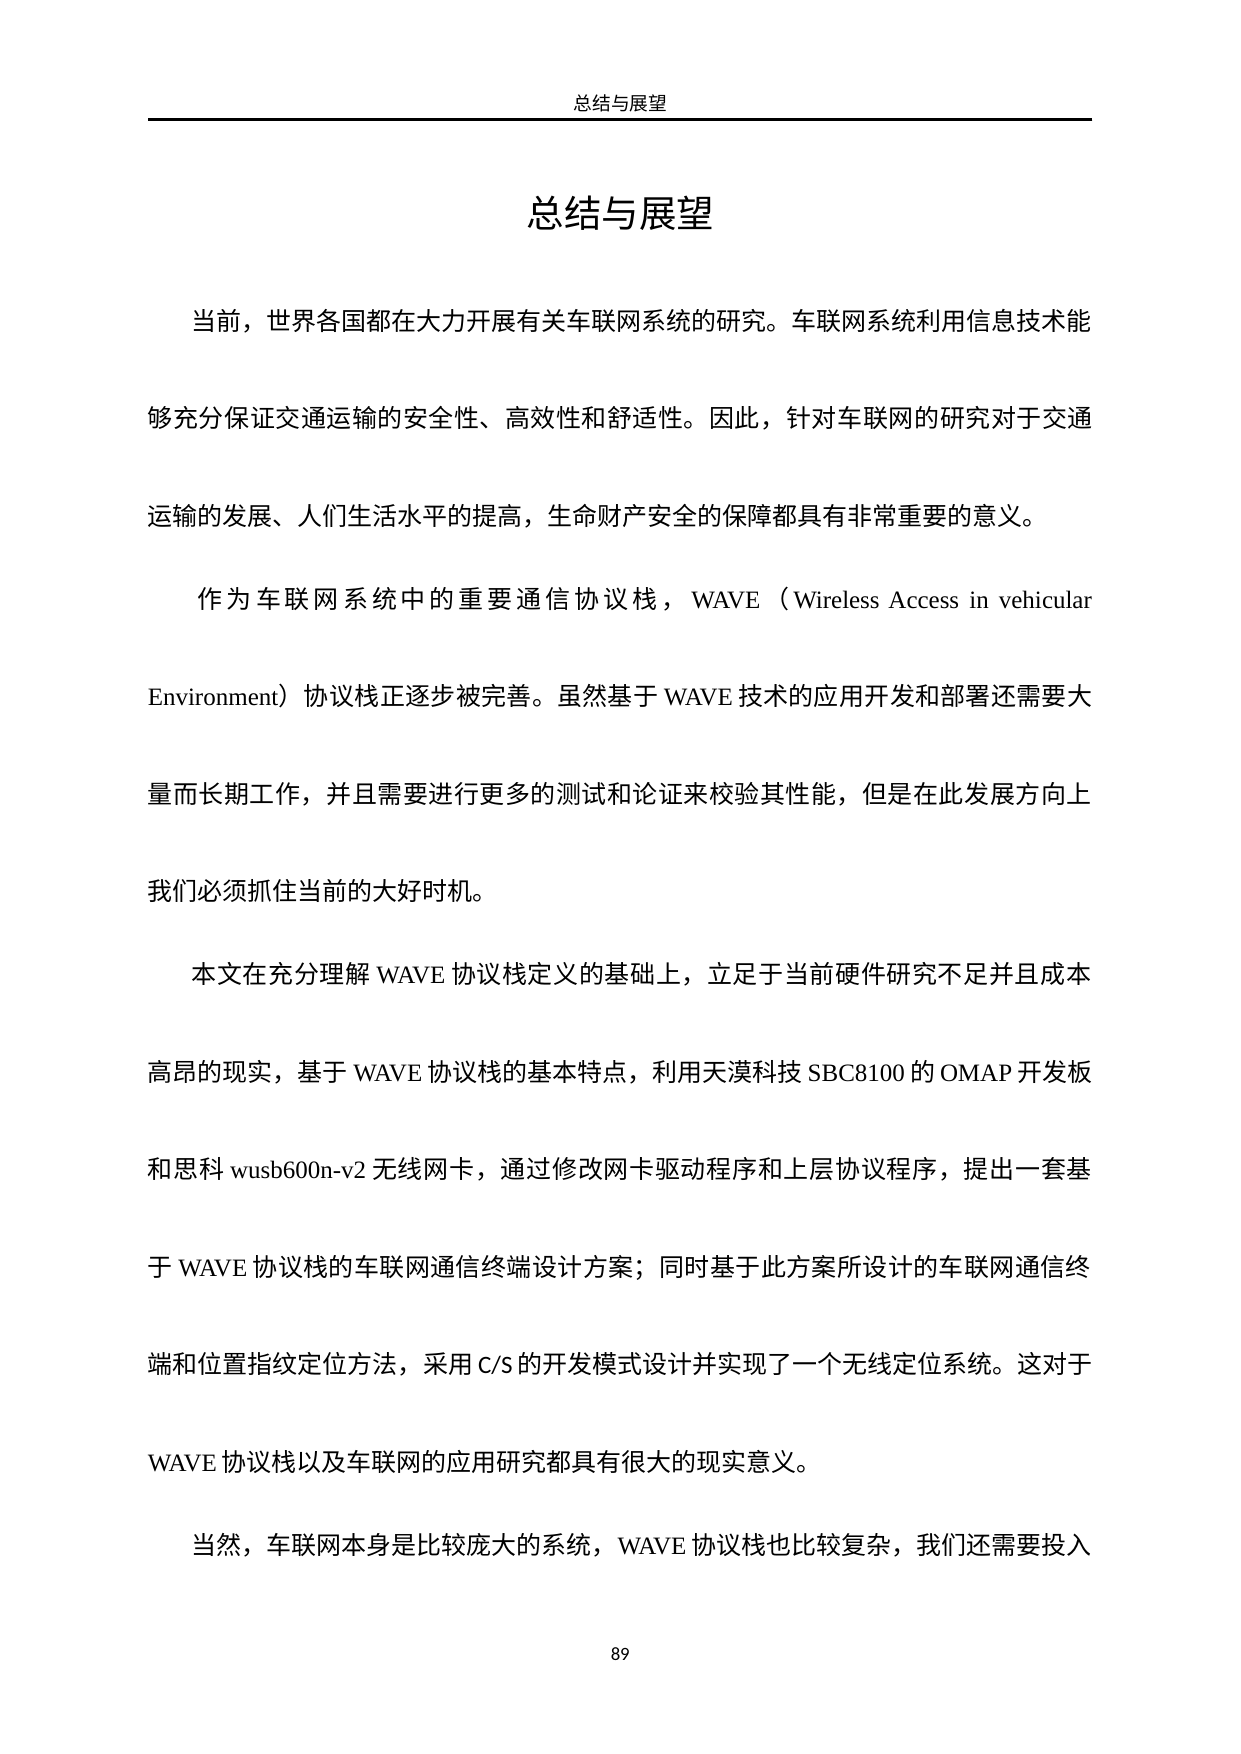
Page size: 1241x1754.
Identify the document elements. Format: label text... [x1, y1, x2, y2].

text 当前，世界各国都在大力开展有关车联网系统的研究。车联网系统利用信息技术能够充分保证交通运输的安全性、高效性和舒适性。因此，针对车联网的研究对于交通运输的发展、人们生活水平的提高，生命财产安全的保障都具有非常重要的意义。 [148, 287, 1092, 547]
text 本文在充分理解WAVE协议栈定义的基础上，立足于当前硬件研究不足并且成本高昂的现实，基于WAVE协议栈的基本特点，利用天漠科技SBC8100的OMAP开发板和思科wusb600n-v2无线网卡，通过修改网卡驱动程序和上层协议程序，提出一套基于WAVE协议栈的车联网通信终端设计方案；同时基于此方案所设计的车联网通信终端和位置指纹定位方法，采用C/S的开发模式设计并实现了一个无线定位系统。这对于WAVE协议栈以及车联网的应用研究都具有很大的现实意义。 [148, 940, 1092, 1493]
subtitle 总结与展望 [148, 178, 1092, 243]
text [148, 1511, 1092, 1576]
text 作为车联网系统中的重要通信协议栈，WAVE（Wireless Access in vehicular Environment）协议栈正逐步被完善。虽然基于WAVE技术的应用开发和部署还需要大量而长期工作，并且需要进行更多的测试和论证来校验其性能，但是在此发展方向上我们必须抓住当前的大好时机。 [148, 565, 1092, 922]
